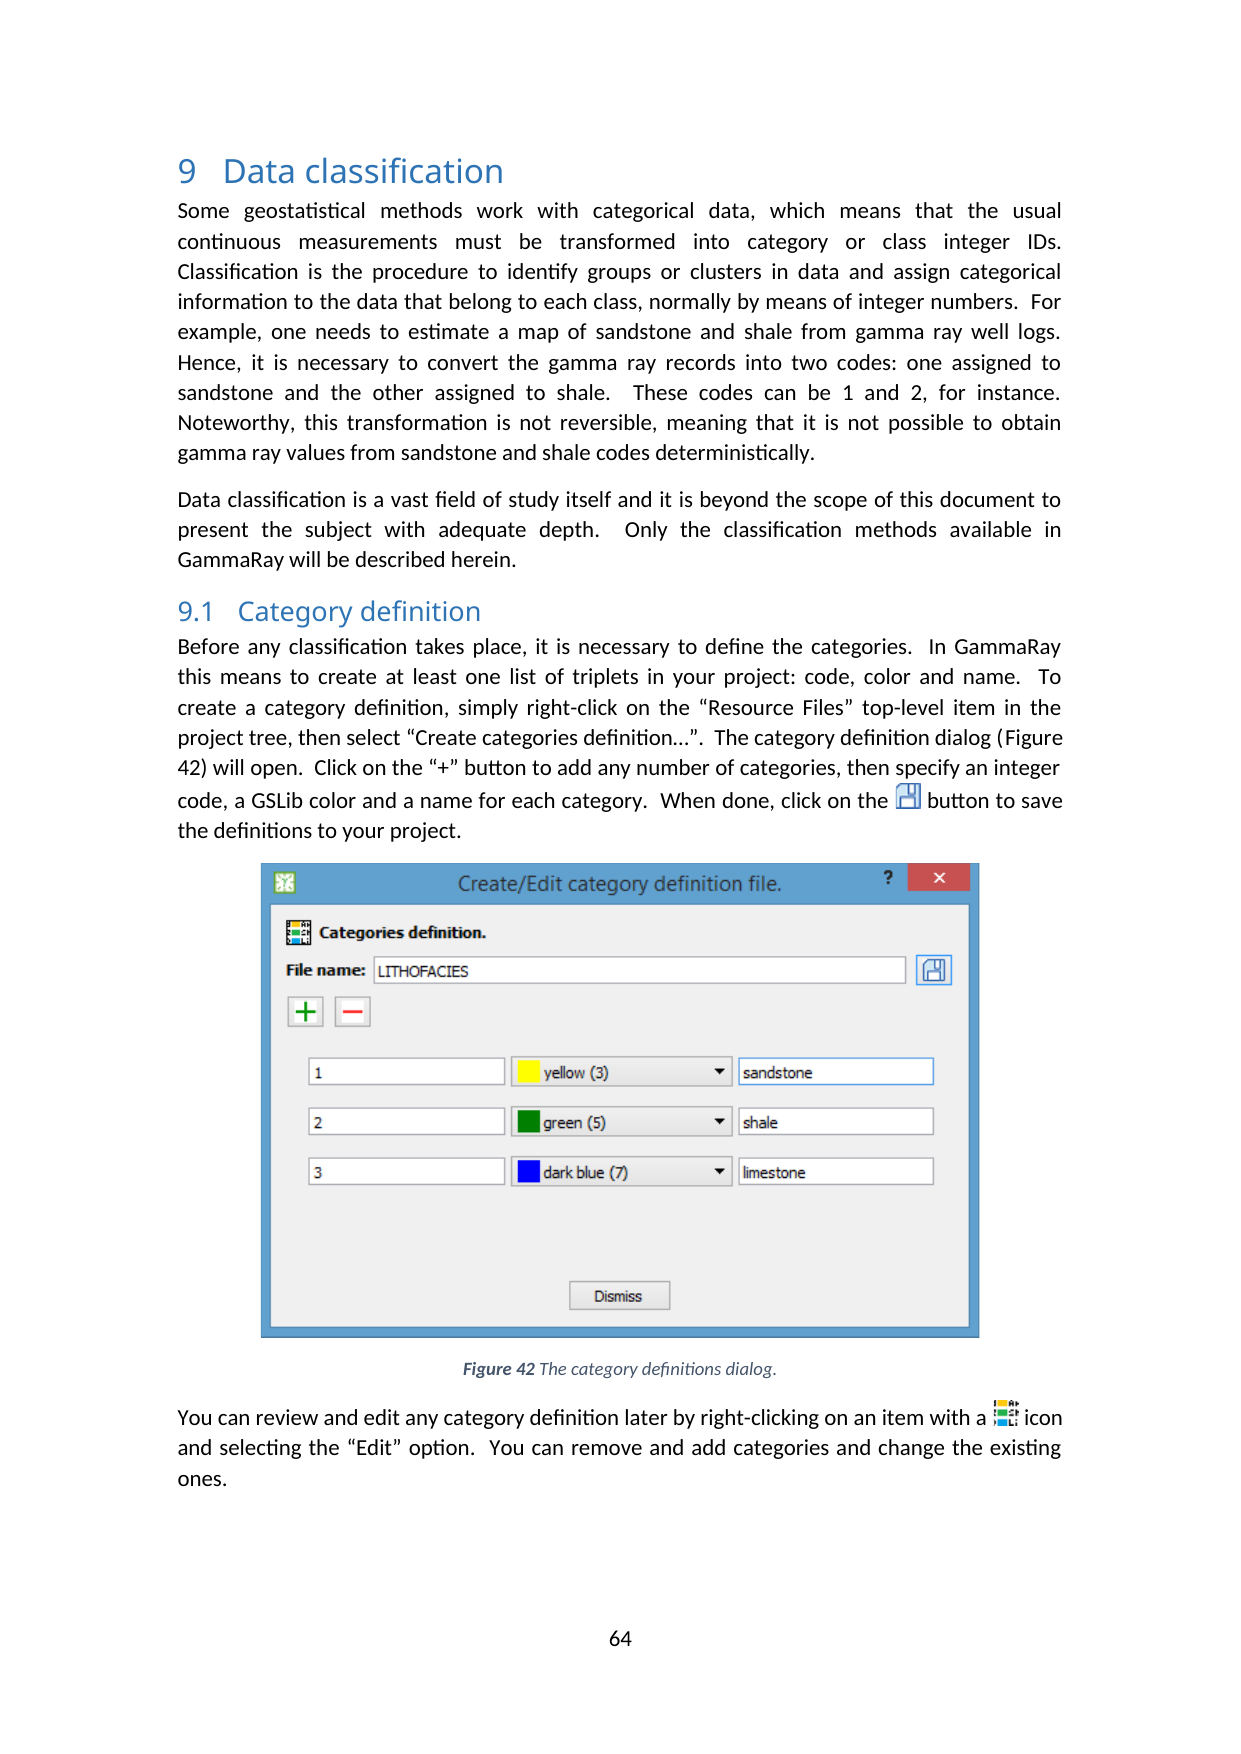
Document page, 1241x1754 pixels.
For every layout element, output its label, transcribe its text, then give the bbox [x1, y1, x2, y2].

text You can review and edit any category definition later by right-clicking on an item with a icon and selecting the “Edit” option. You can remove and add categories and change the existing ones. [177, 1401, 1063, 1492]
text Data classification is a vast field of study itself and it is beyond the scope of this document to present the subject with adequate depth. Only the classification methods available in GammaRay will be described herein. [177, 485, 1063, 573]
picture [993, 1400, 1019, 1426]
subtitle Data classification [177, 148, 1063, 193]
text Before any classification takes place, it is necessary to define the categories. In GammaRay this means to create at least one list of triplets in your project: code, color and name. To create a category definition, simply right-click on the “Resource Files” top-level item in the project tree, then select “Create categories definition…”. The category definition dialog (Figure 39) will open. Click on the “+” button to add any number of categories, then specify an integer code, a GSLib color and a name for each category. When done, click on the button to save the definitions to your project. [177, 632, 1063, 844]
text Some geostatistical methods work with categorical data, which means that the usual continuous measurements must be transformed into category or class integer IDs. Classification is the procedure to identify groups or clusters in data and assign categorical information to the data that belong to each class, normally by means of integer numbers. For example, one needs to estimate a map of sandstone and shale from gamma ray well logs. Hence, it is necessary to convert the gamma ray records into two codes: one assigned to sandstone and the other assigned to shale. These codes can be 1 and 2, for instance. Noteworthy, this transformation is not reversible, meaning that it is not possible to obtain gamma ray values from sandstone and shale codes deterministically. [177, 197, 1063, 466]
subtitle Category definition [177, 592, 1063, 629]
text Figure 42 The category definitions dialog. [177, 1357, 1063, 1380]
picture [895, 783, 921, 809]
picture [260, 863, 980, 1338]
